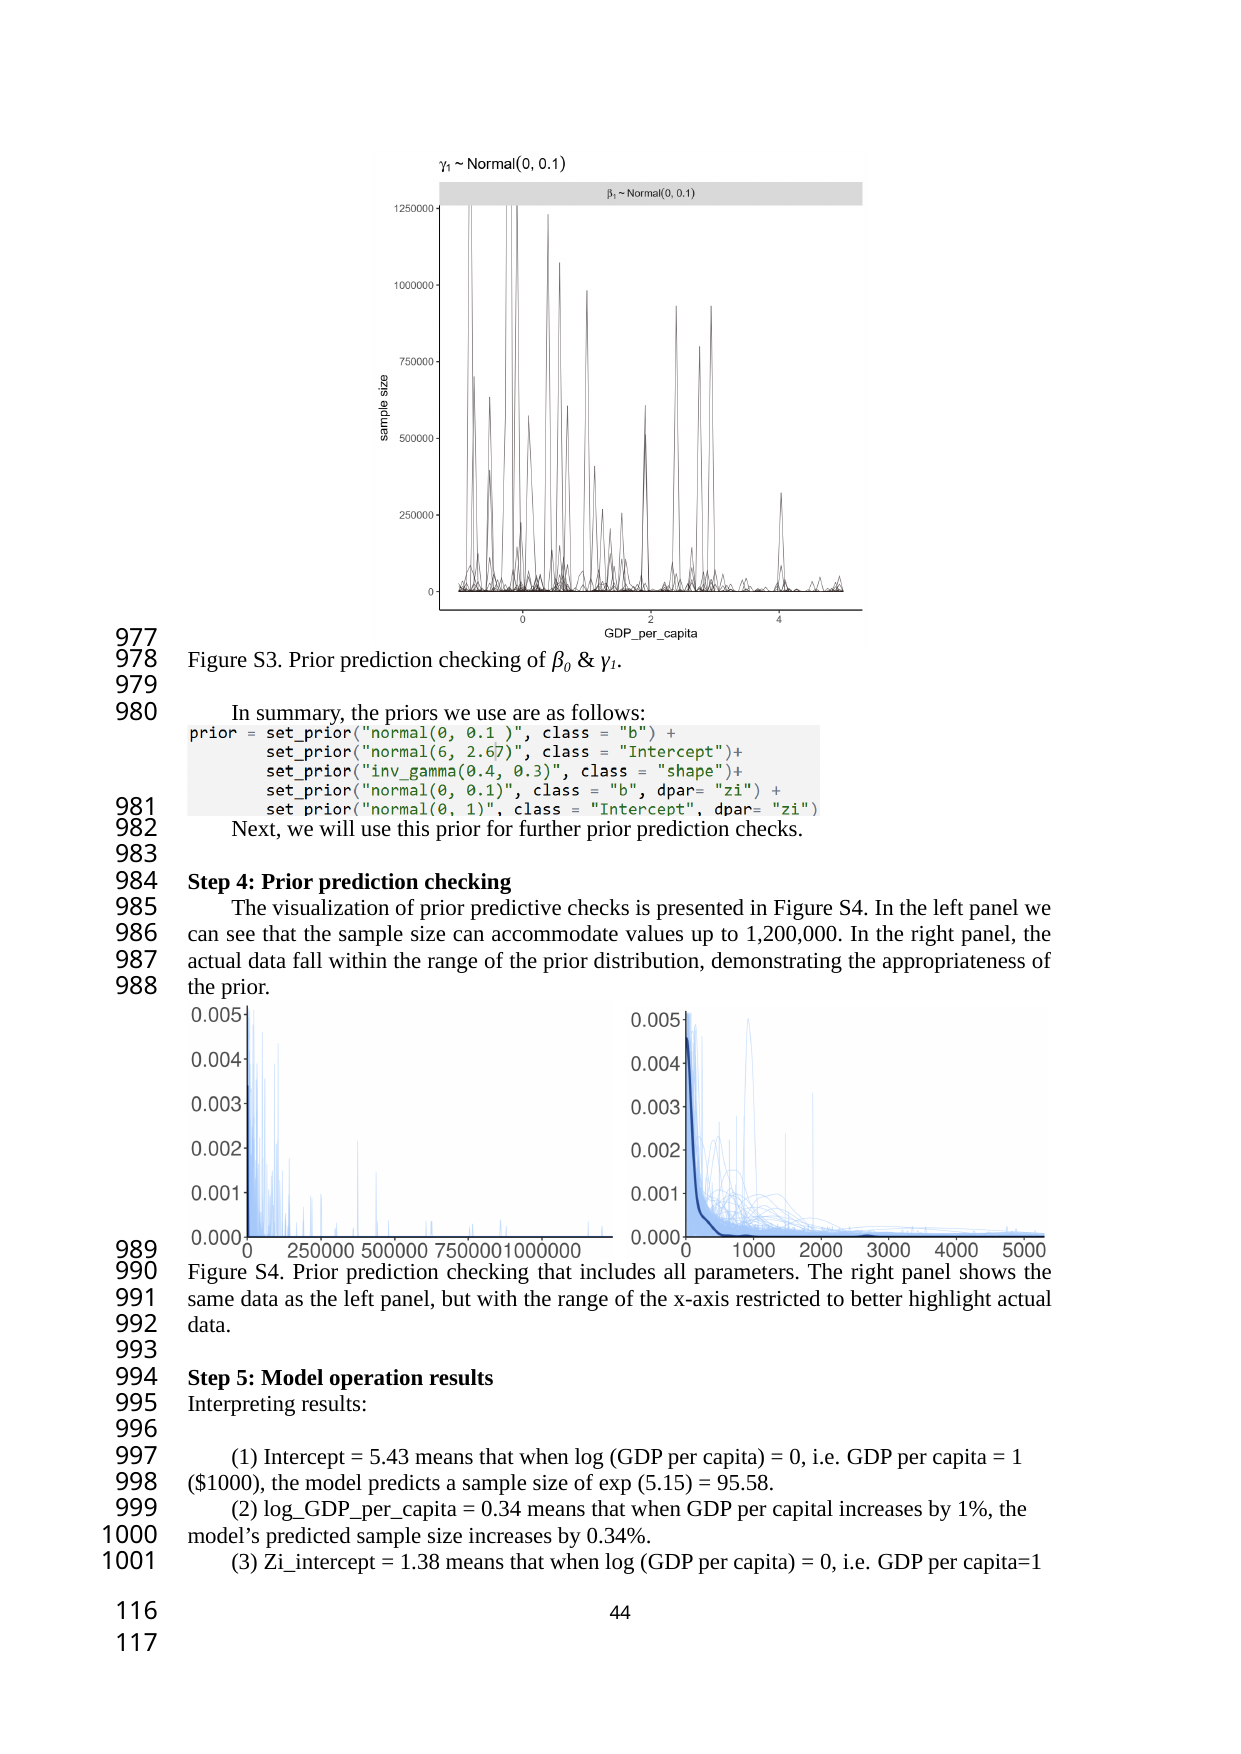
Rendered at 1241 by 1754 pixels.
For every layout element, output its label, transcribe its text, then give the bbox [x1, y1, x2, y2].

text Figure S3. Prior prediction checking of β₀ & γ1. [187, 646, 1053, 672]
text Figure S4. Prior prediction checking that includes all parameters. The right panel shows the same data as the left panel, but with the range of the x-axis restricted to better highlight actual data. [187, 1258, 1053, 1337]
picture [625, 1006, 1048, 1259]
picture [187, 725, 820, 816]
text Step 5: Model operation results [187, 1364, 1053, 1390]
picture [187, 999, 615, 1259]
text In summary, the priors we use are as follows: [187, 699, 1053, 725]
text Step 4: Prior prediction checking [187, 868, 1053, 894]
text (1) Intercept = 5.43 means that when log (GDP per capita) = 0, i.e. GDP per capita = 1 ($1000), the model predicts a sample size of exp (5.15) = 95.58. [187, 1443, 1053, 1496]
text The visualization of prior predictive checks is presented in Figure S4. In the left panel we can see that the sample size can accommodate values up to 1,200,000. In the right panel, the actual data fall within the range of the prior distribution, demonstrating the appropriateness of the prior. [187, 894, 1053, 999]
text Interpreting results: [187, 1390, 1053, 1416]
picture [372, 150, 869, 647]
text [187, 1548, 1053, 1574]
text Next, we will use this prior for further prior prediction checks. [187, 815, 1053, 841]
text (2) log_GDP_per_capita = 0.34 means that when GDP per capital increases by 1%, the model’s predicted sample size increases by 0.34%. [187, 1496, 1053, 1548]
